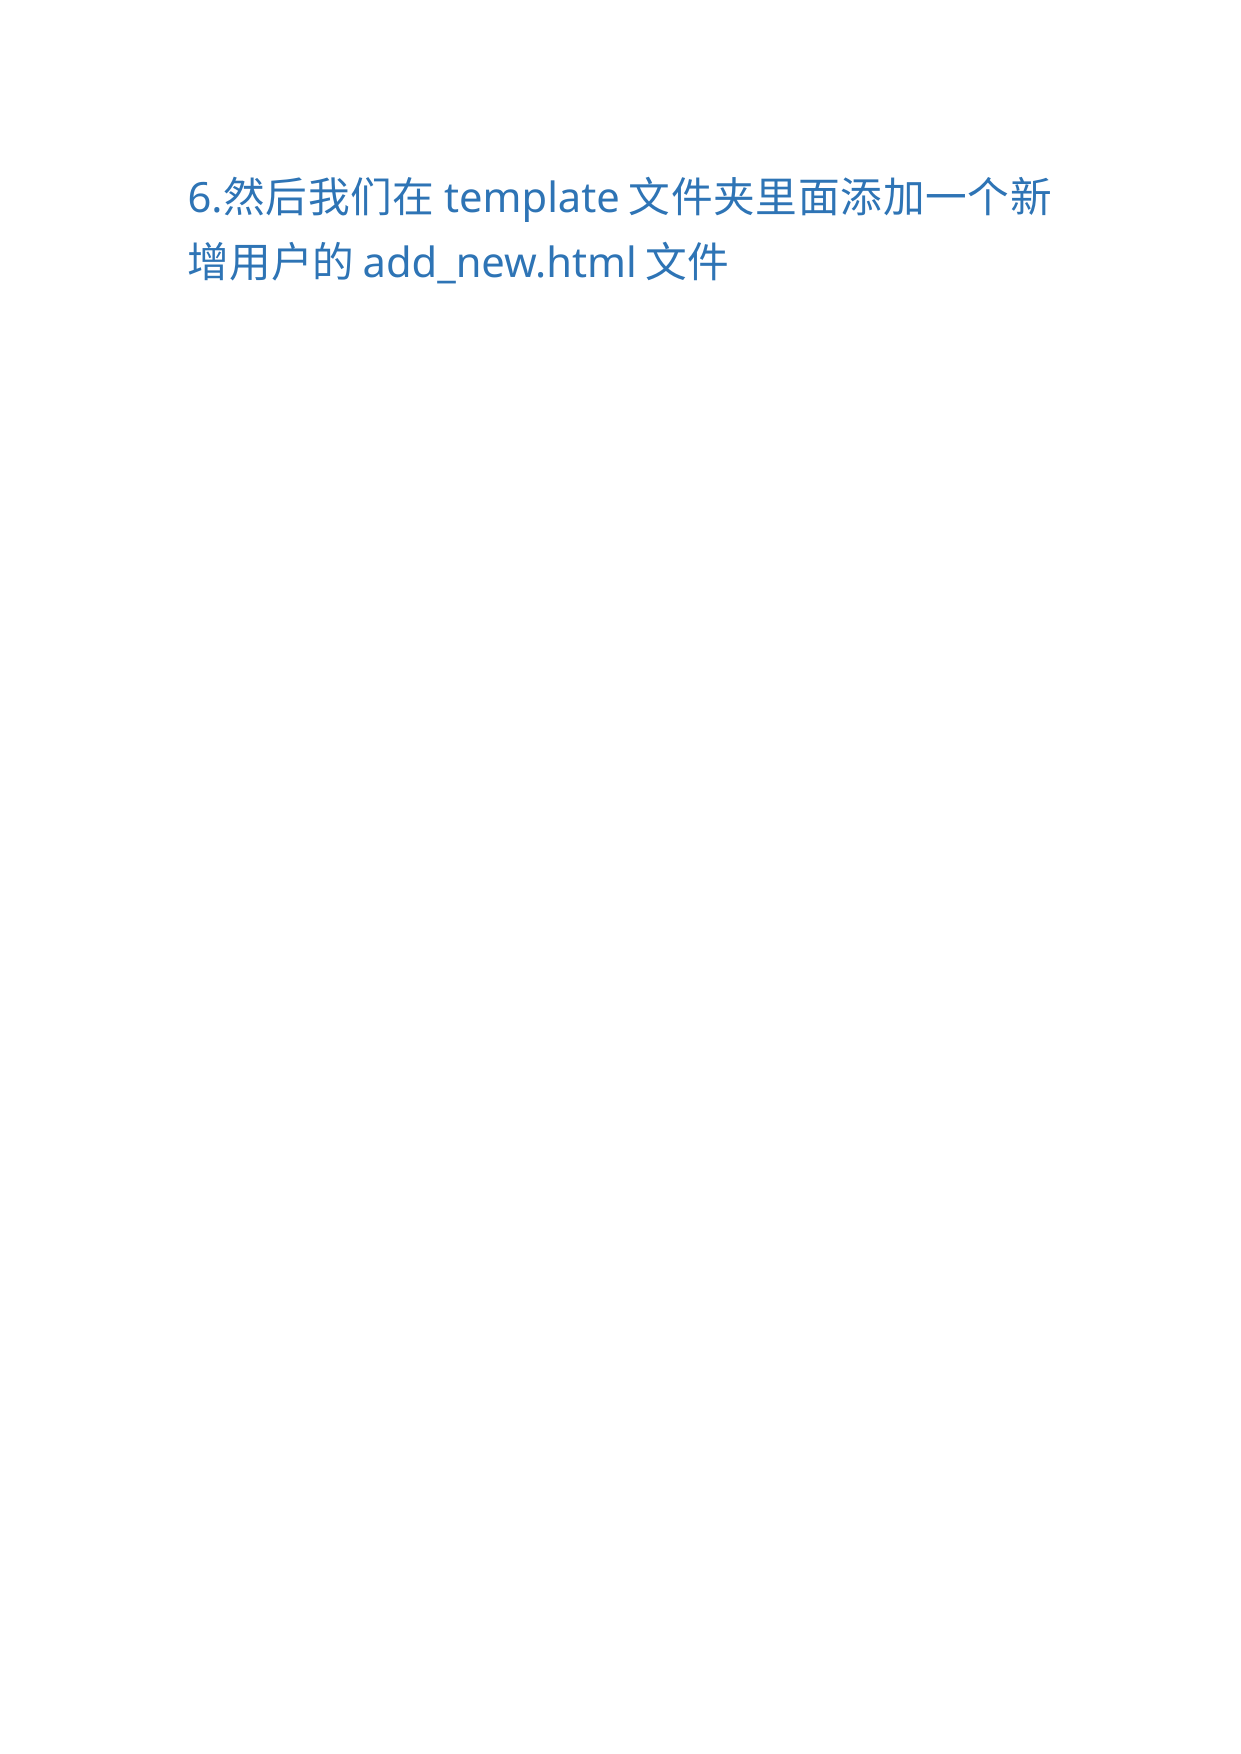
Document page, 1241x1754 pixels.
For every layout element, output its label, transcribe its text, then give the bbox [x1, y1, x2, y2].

subtitle 6.然后我们在template文件夹里面添加一个新增用户的add_new.html文件 [187, 162, 1053, 292]
